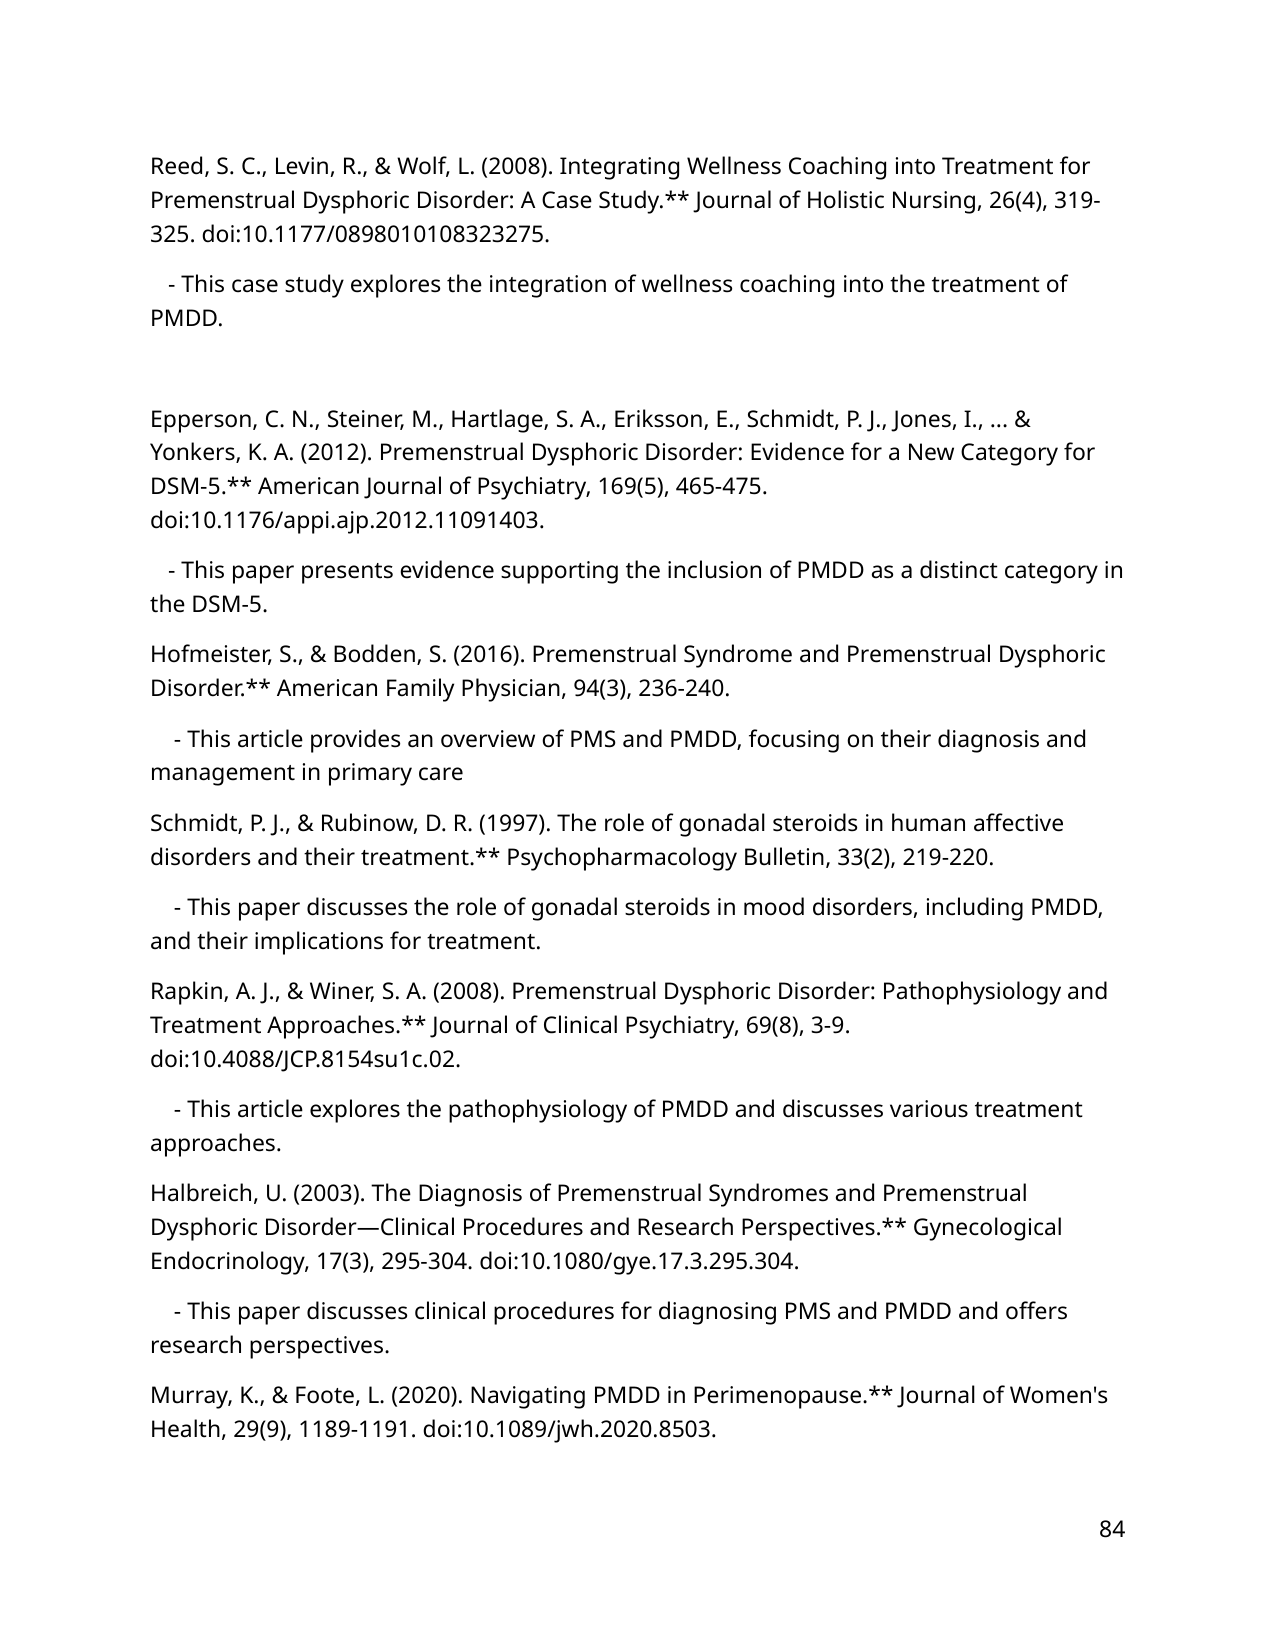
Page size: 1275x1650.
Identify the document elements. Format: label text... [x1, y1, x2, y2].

text - This case study explores the integration of wellness coaching into the treatment of PMDD. [150, 268, 1125, 333]
text - This paper discusses the role of gonadal steroids in mood disorders, including PMDD, and their implications for treatment. [150, 891, 1125, 956]
text - This article explores the pathophysiology of PMDD and discusses various treatment approaches. [150, 1093, 1125, 1158]
text Reed, S. C., Levin, R., & Wolf, L. (2008). Integrating Wellness Coaching into Treatment for Premenstrual Dysphoric Disorder: A Case Study.** Journal of Holistic Nursing, 26(4), 319-325. doi:10.1177/0898010108323275. [150, 150, 1125, 249]
text Murray, K., & Foote, L. (2020). Navigating PMDD in Perimenopause.** Journal of Women's Health, 29(9), 1189-1191. doi:10.1089/jwh.2020.8503. [150, 1379, 1125, 1444]
text Hofmeister, S., & Bodden, S. (2016). Premenstrual Syndrome and Premenstrual Dysphoric Disorder.** American Family Physician, 94(3), 236-240. [150, 638, 1125, 703]
text Rapkin, A. J., & Winer, S. A. (2008). Premenstrual Dysphoric Disorder: Pathophysiology and Treatment Approaches.** Journal of Clinical Psychiatry, 69(8), 3-9. doi:10.4088/JCP.8154su1c.02. [150, 975, 1125, 1074]
text Epperson, C. N., Steiner, M., Hartlage, S. A., Eriksson, E., Schmidt, P. J., Jones, I., ... & Yonkers, K. A. (2012). Premenstrual Dysphoric Disorder: Evidence for a New Category for DSM-5.** American Journal of Psychiatry, 169(5), 465-475. doi:10.1176/appi.ajp.2012.11091403. [150, 402, 1125, 535]
text - This article provides an overview of PMS and PMDD, focusing on their diagnosis and management in primary care [150, 722, 1125, 787]
text Schmidt, P. J., & Rubinow, D. R. (1997). The role of gonadal steroids in human affective disorders and their treatment.** Psychopharmacology Bulletin, 33(2), 219-220. [150, 807, 1125, 872]
text Halbreich, U. (2003). The Diagnosis of Premenstrual Syndromes and Premenstrual Dysphoric Disorder—Clinical Procedures and Research Perspectives.** Gynecological Endocrinology, 17(3), 295-304. doi:10.1080/gye.17.3.295.304. [150, 1177, 1125, 1276]
text - This paper discusses clinical procedures for diagnosing PMS and PMDD and offers research perspectives. [150, 1295, 1125, 1360]
text - This paper presents evidence supporting the inclusion of PMDD as a distinct category in the DSM-5. [150, 554, 1125, 619]
